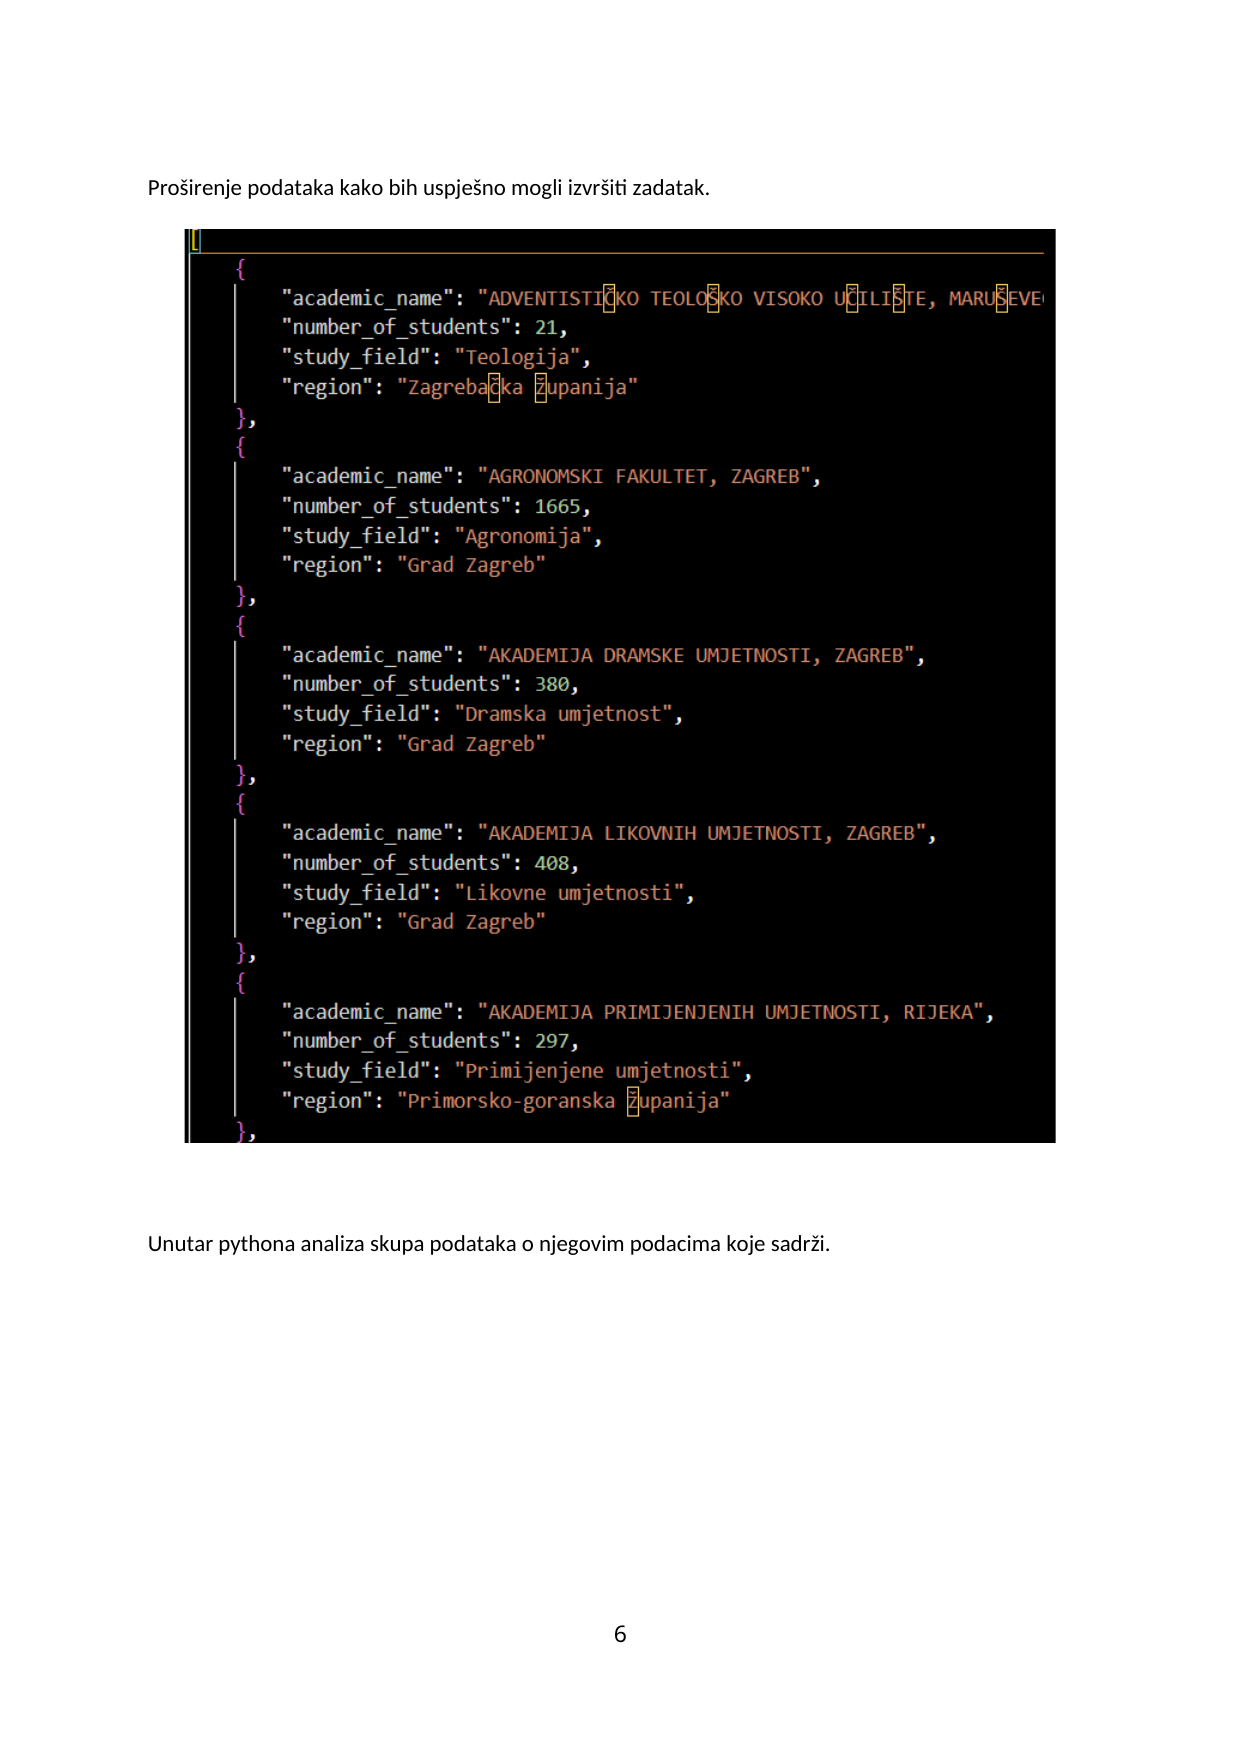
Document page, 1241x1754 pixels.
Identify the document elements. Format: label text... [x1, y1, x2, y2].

text Unutar pythona analiza skupa podataka o njegovim podacima koje sadrži. [148, 1229, 1093, 1257]
text Proširenje podataka kako bih uspješno mogli izvršiti zadatak. [148, 173, 1093, 201]
picture [184, 229, 1056, 1143]
